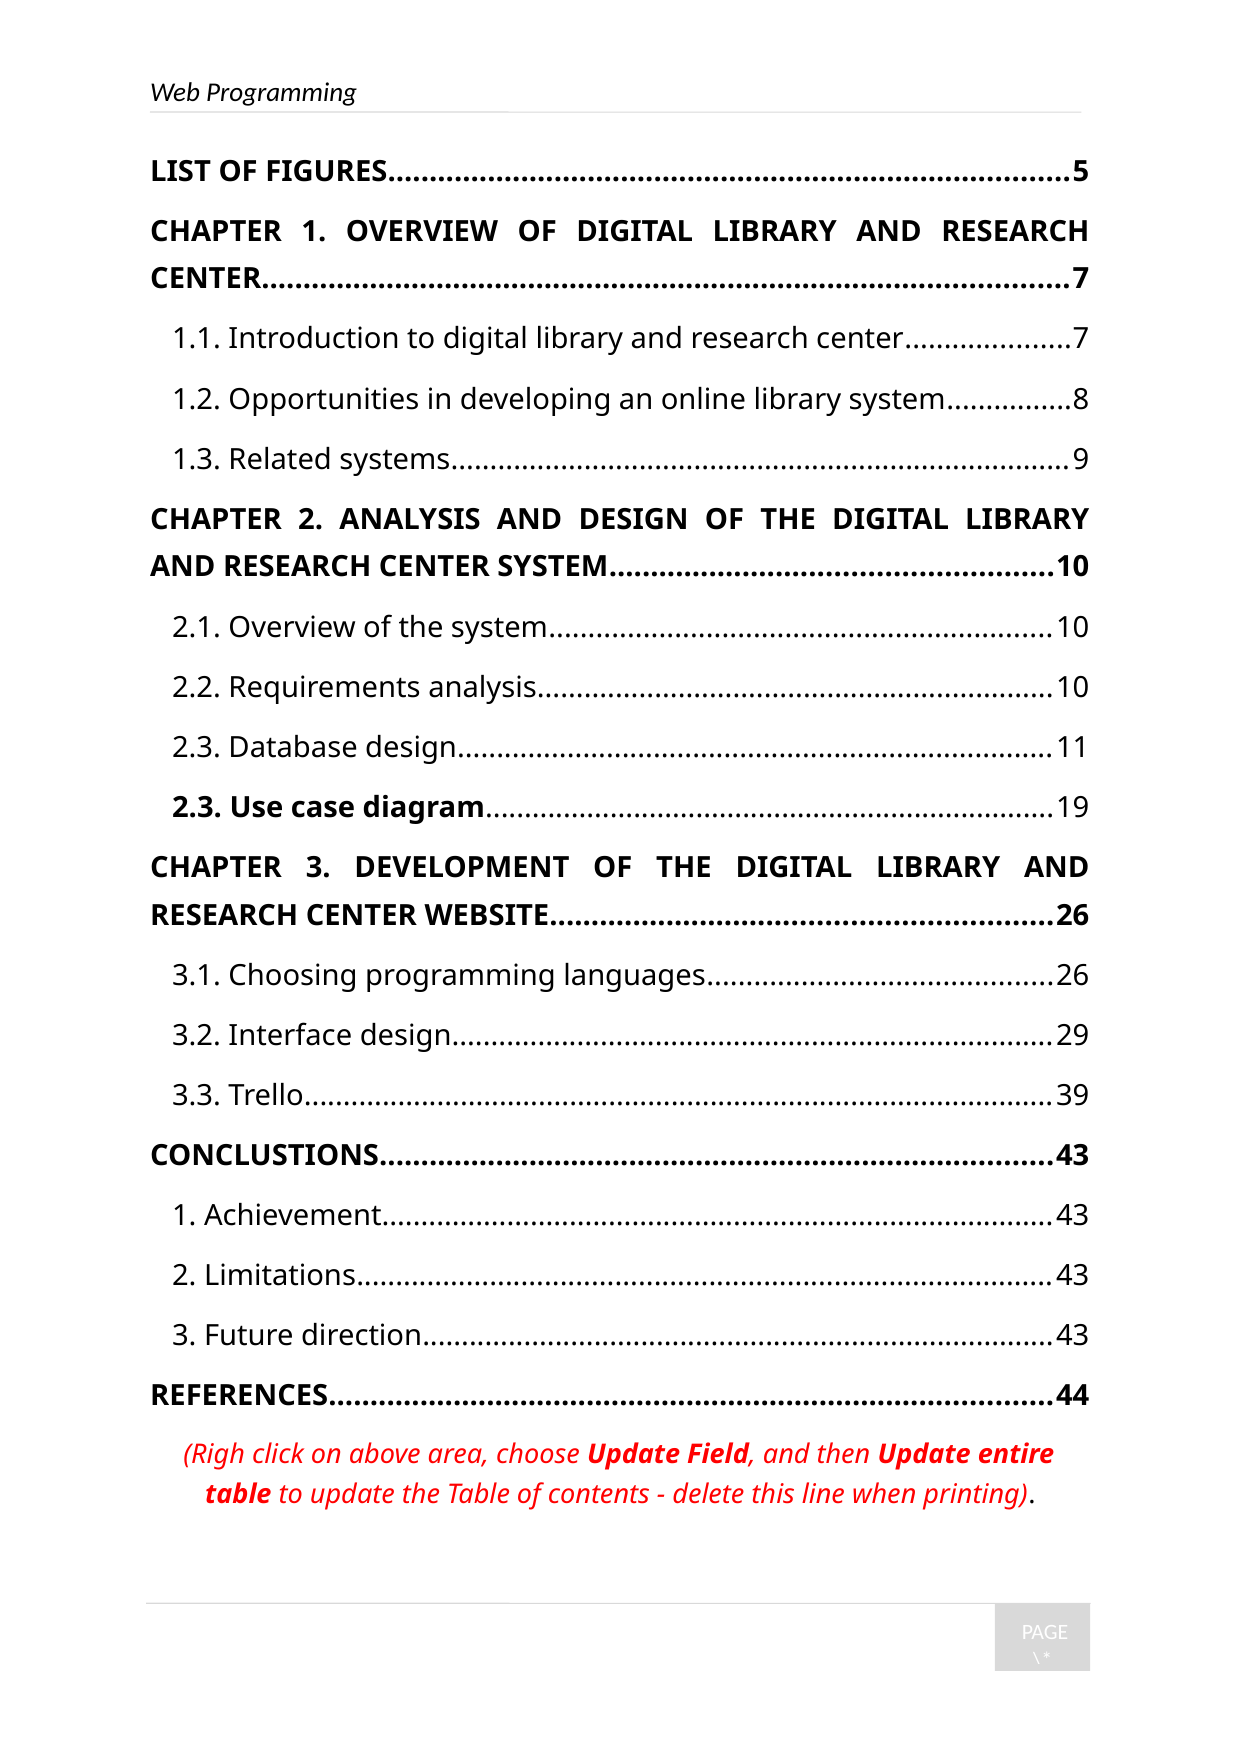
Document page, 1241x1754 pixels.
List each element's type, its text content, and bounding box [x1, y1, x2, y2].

text 1. Achievement 43 [172, 1194, 1090, 1234]
text LIST OF FIGURES 5 [150, 150, 1090, 190]
text 3. Future direction 43 [172, 1314, 1090, 1354]
text CHAPTER 1. OVERVIEW OF DIGITAL LIBRARY AND RESEARCH CENTER 7 [150, 210, 1090, 297]
text 1.3. Related systems 9 [172, 438, 1090, 478]
text 2.3. Database design 11 [172, 726, 1090, 766]
text 2.2. Requirements analysis 10 [172, 666, 1090, 706]
text 2. Limitations 43 [172, 1254, 1090, 1294]
text CONCLUSTIONS 43 [150, 1134, 1090, 1174]
text 3.1. Choosing programming languages 26 [172, 954, 1090, 994]
text 3.2. Interface design 29 [172, 1014, 1090, 1054]
text 2.3. Use case diagram 19 [172, 786, 1090, 826]
text REFERENCES 44 [150, 1375, 1090, 1414]
text 1.1. Introduction to digital library and research center 7 [172, 318, 1090, 357]
text (Righ click on above area, choose Update Field, and then Update entire table to update the Table of contents - delete this line when printing). [150, 1435, 1090, 1511]
text CHAPTER 2. ANALYSIS AND DESIGN OF THE DIGITAL LIBRARY AND RESEARCH CENTER SYSTEM 10 [150, 498, 1090, 585]
text 1.2. Opportunities in developing an online library system 8 [172, 378, 1090, 418]
text 3.3. Trello 39 [172, 1074, 1090, 1114]
text CHAPTER 3. DEVELOPMENT OF THE DIGITAL LIBRARY AND RESEARCH CENTER WEBSITE 26 [150, 846, 1090, 933]
text 2.1. Overview of the system 10 [172, 606, 1090, 646]
